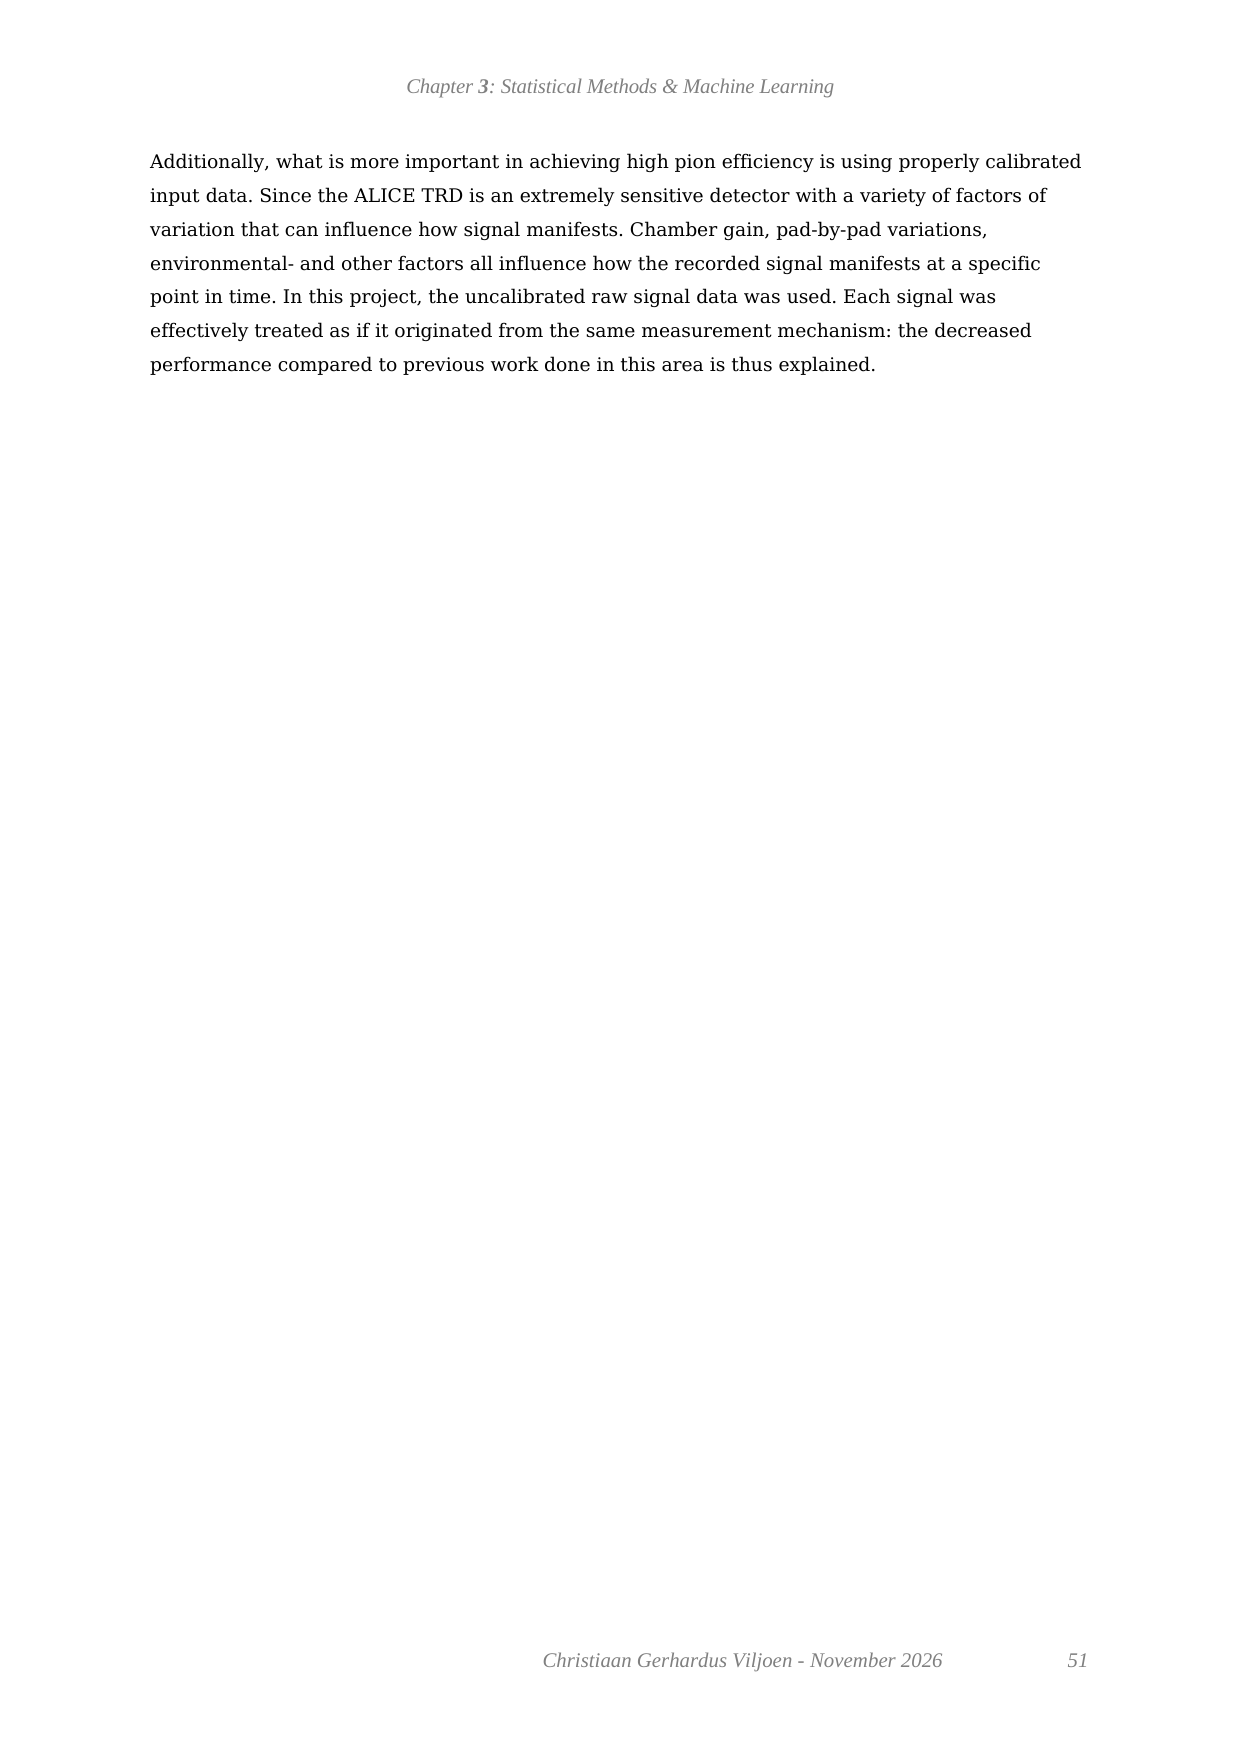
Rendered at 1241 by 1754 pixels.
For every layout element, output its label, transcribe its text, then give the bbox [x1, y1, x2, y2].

text Additionally, what is more important in achieving high pion efficiency is using properly calibrated input data. Since the ALICE TRD is an extremely sensitive detector with a variety of factors of variation that can influence how signal manifests. Chamber gain, pad-by-pad variations, environmental- and other factors all influence how the recorded signal manifests at a specific point in time. In this project, the uncalibrated raw signal data was used. Each signal was effectively treated as if it originated from the same measurement mechanism: the decreased performance compared to previous work done in this area is thus explained. [150, 150, 1090, 375]
